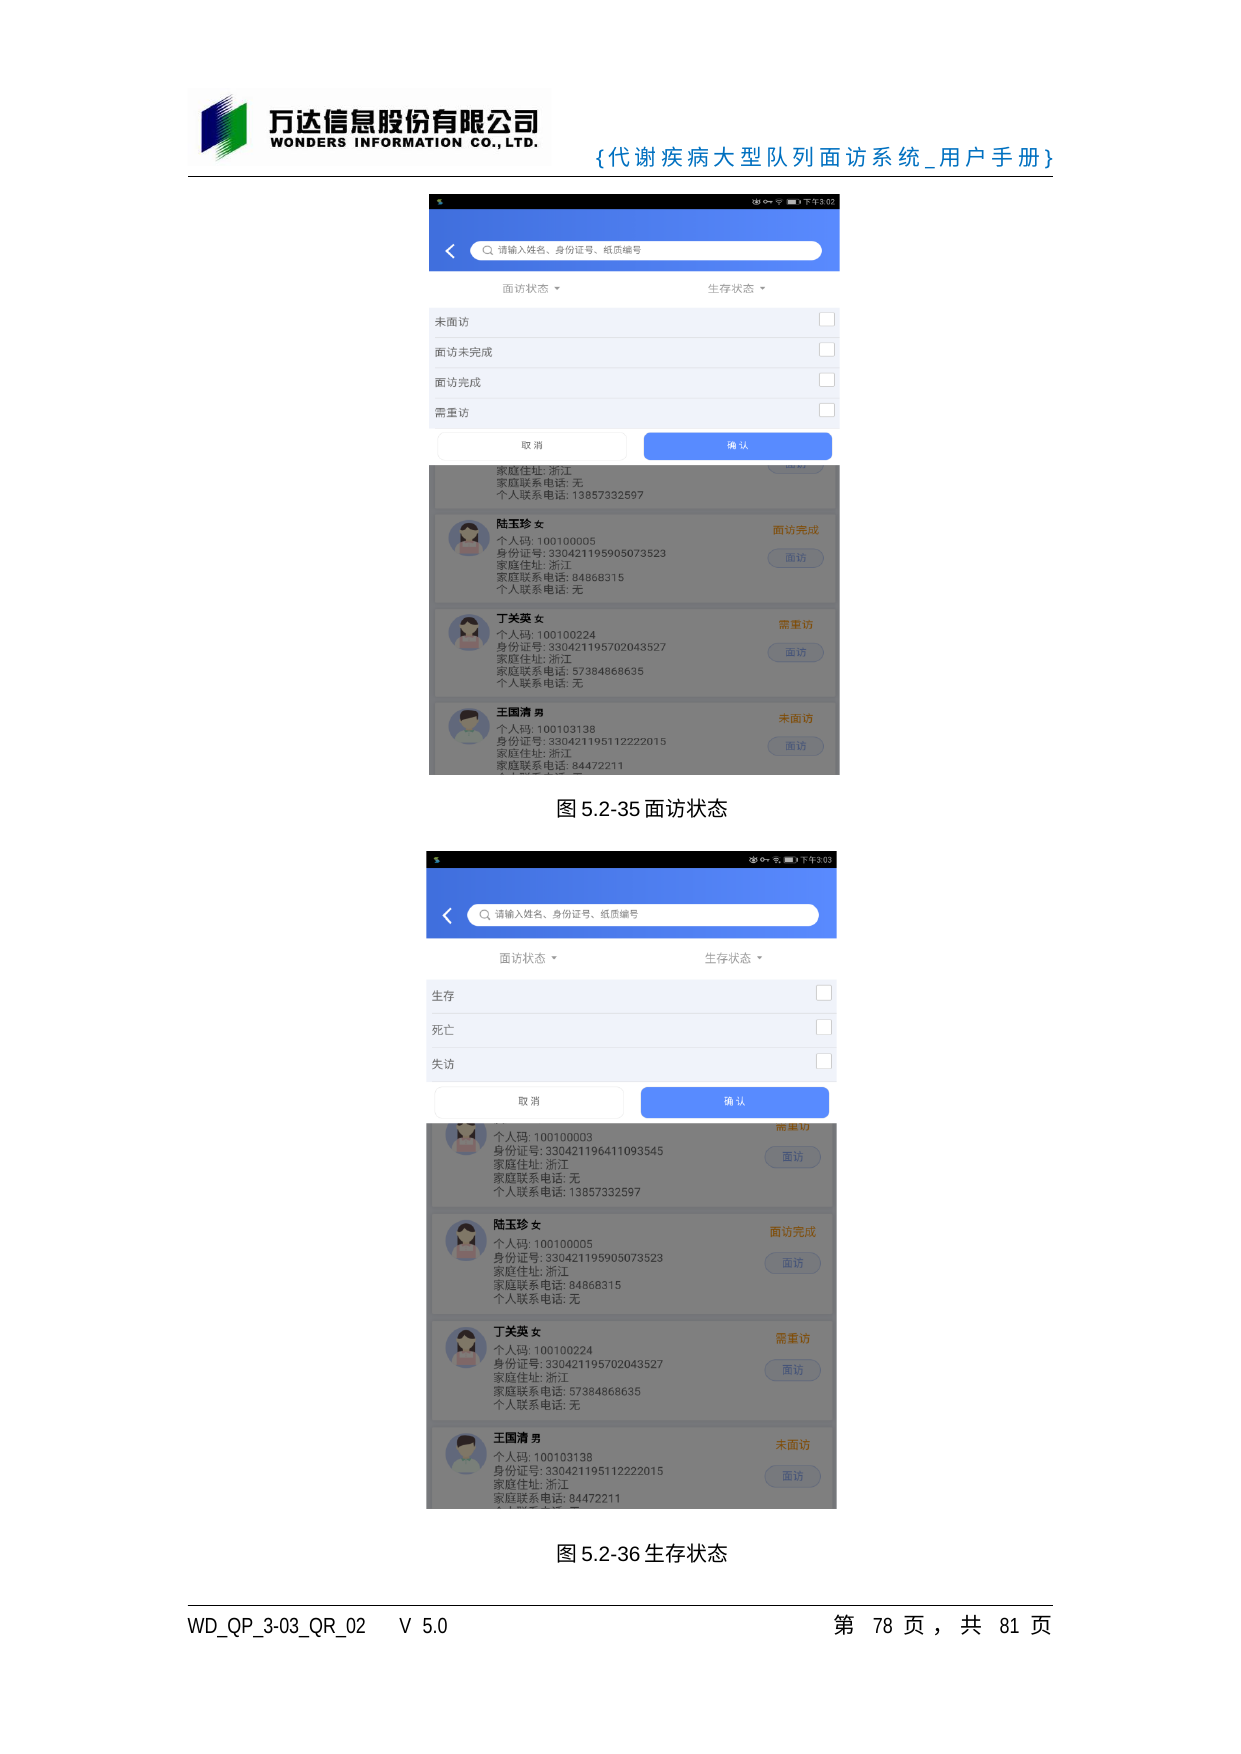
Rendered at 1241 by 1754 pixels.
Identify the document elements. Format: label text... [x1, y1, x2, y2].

picture [426, 851, 837, 1509]
picture [187, 88, 552, 166]
text 图5.2-36生存状态 [187, 1536, 1053, 1568]
picture [429, 194, 840, 775]
text 图5.2-35面访状态 [187, 791, 1053, 824]
